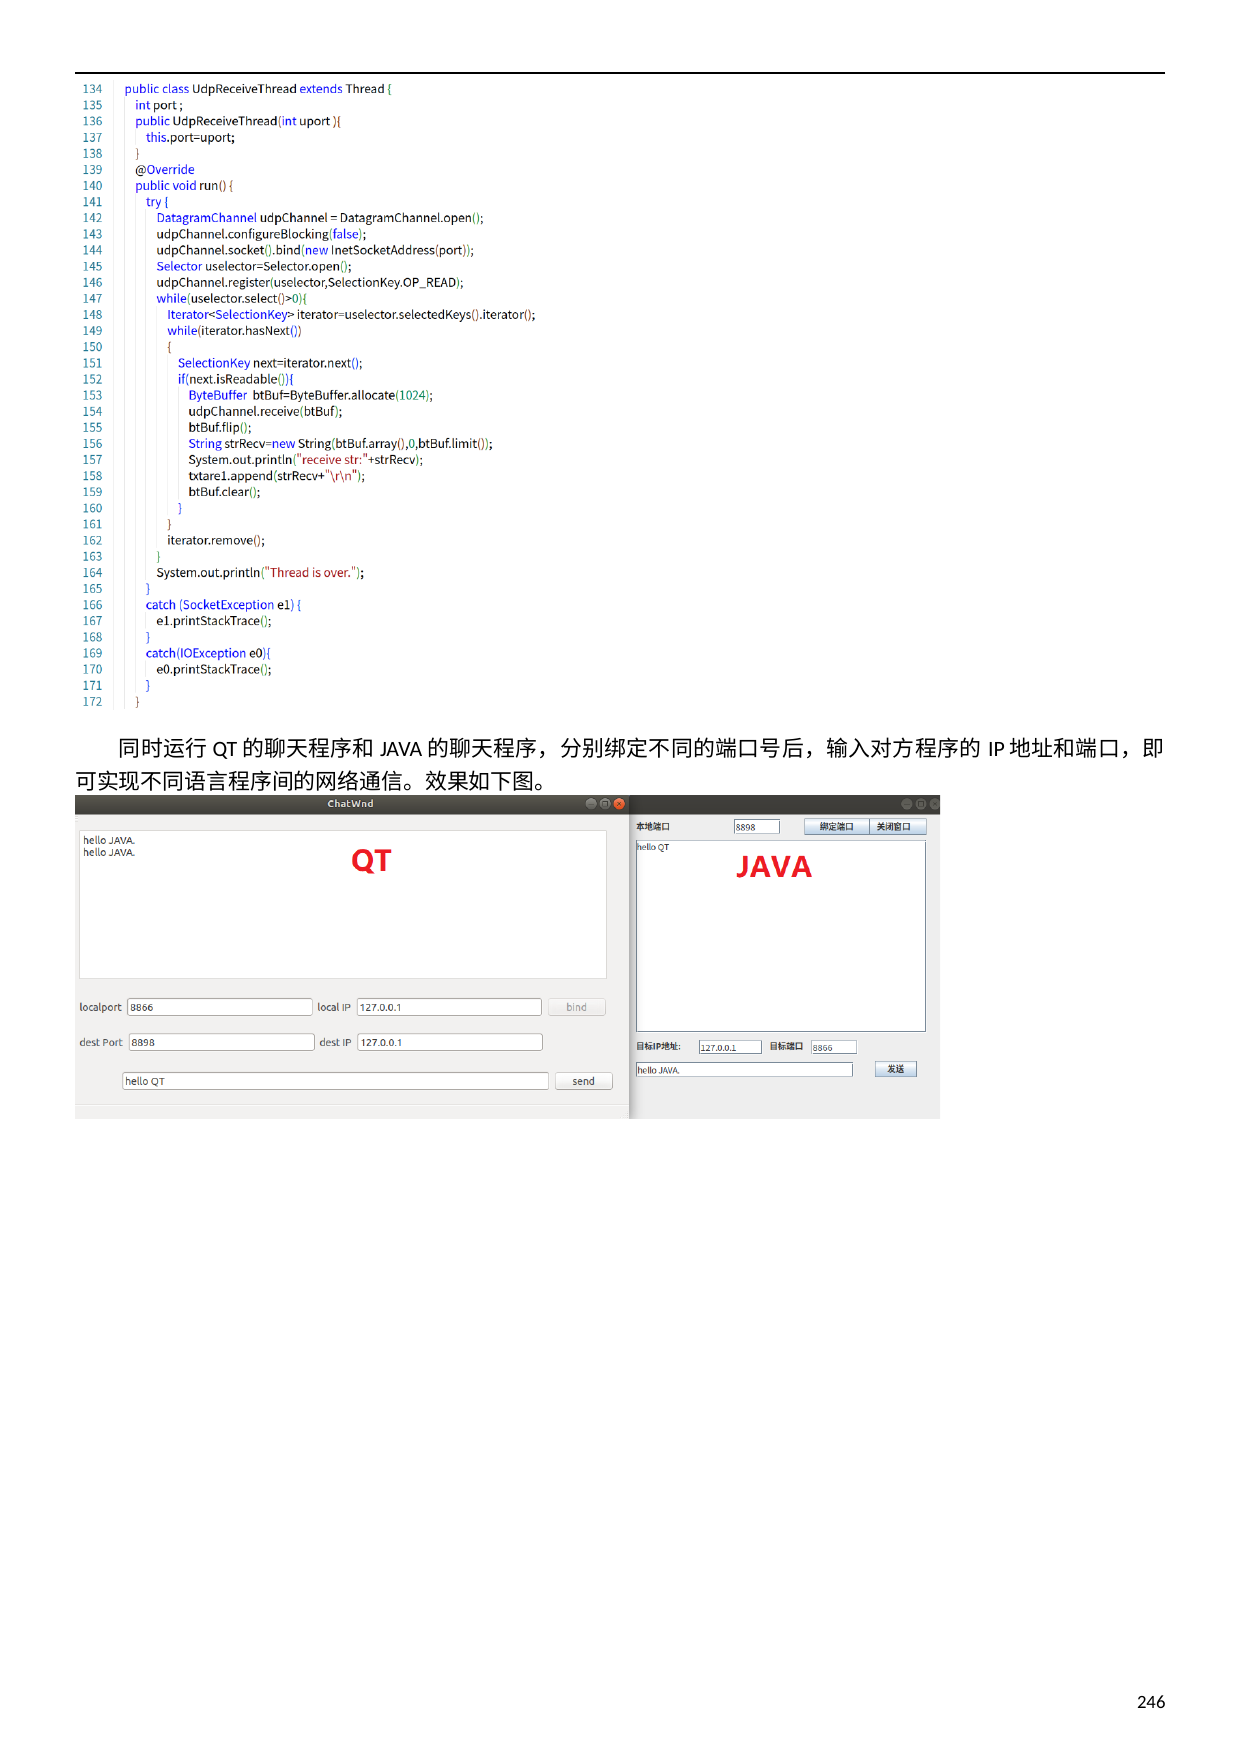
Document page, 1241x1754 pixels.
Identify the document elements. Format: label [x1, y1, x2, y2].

picture [75, 795, 941, 1119]
picture [75, 80, 548, 710]
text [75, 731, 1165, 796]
